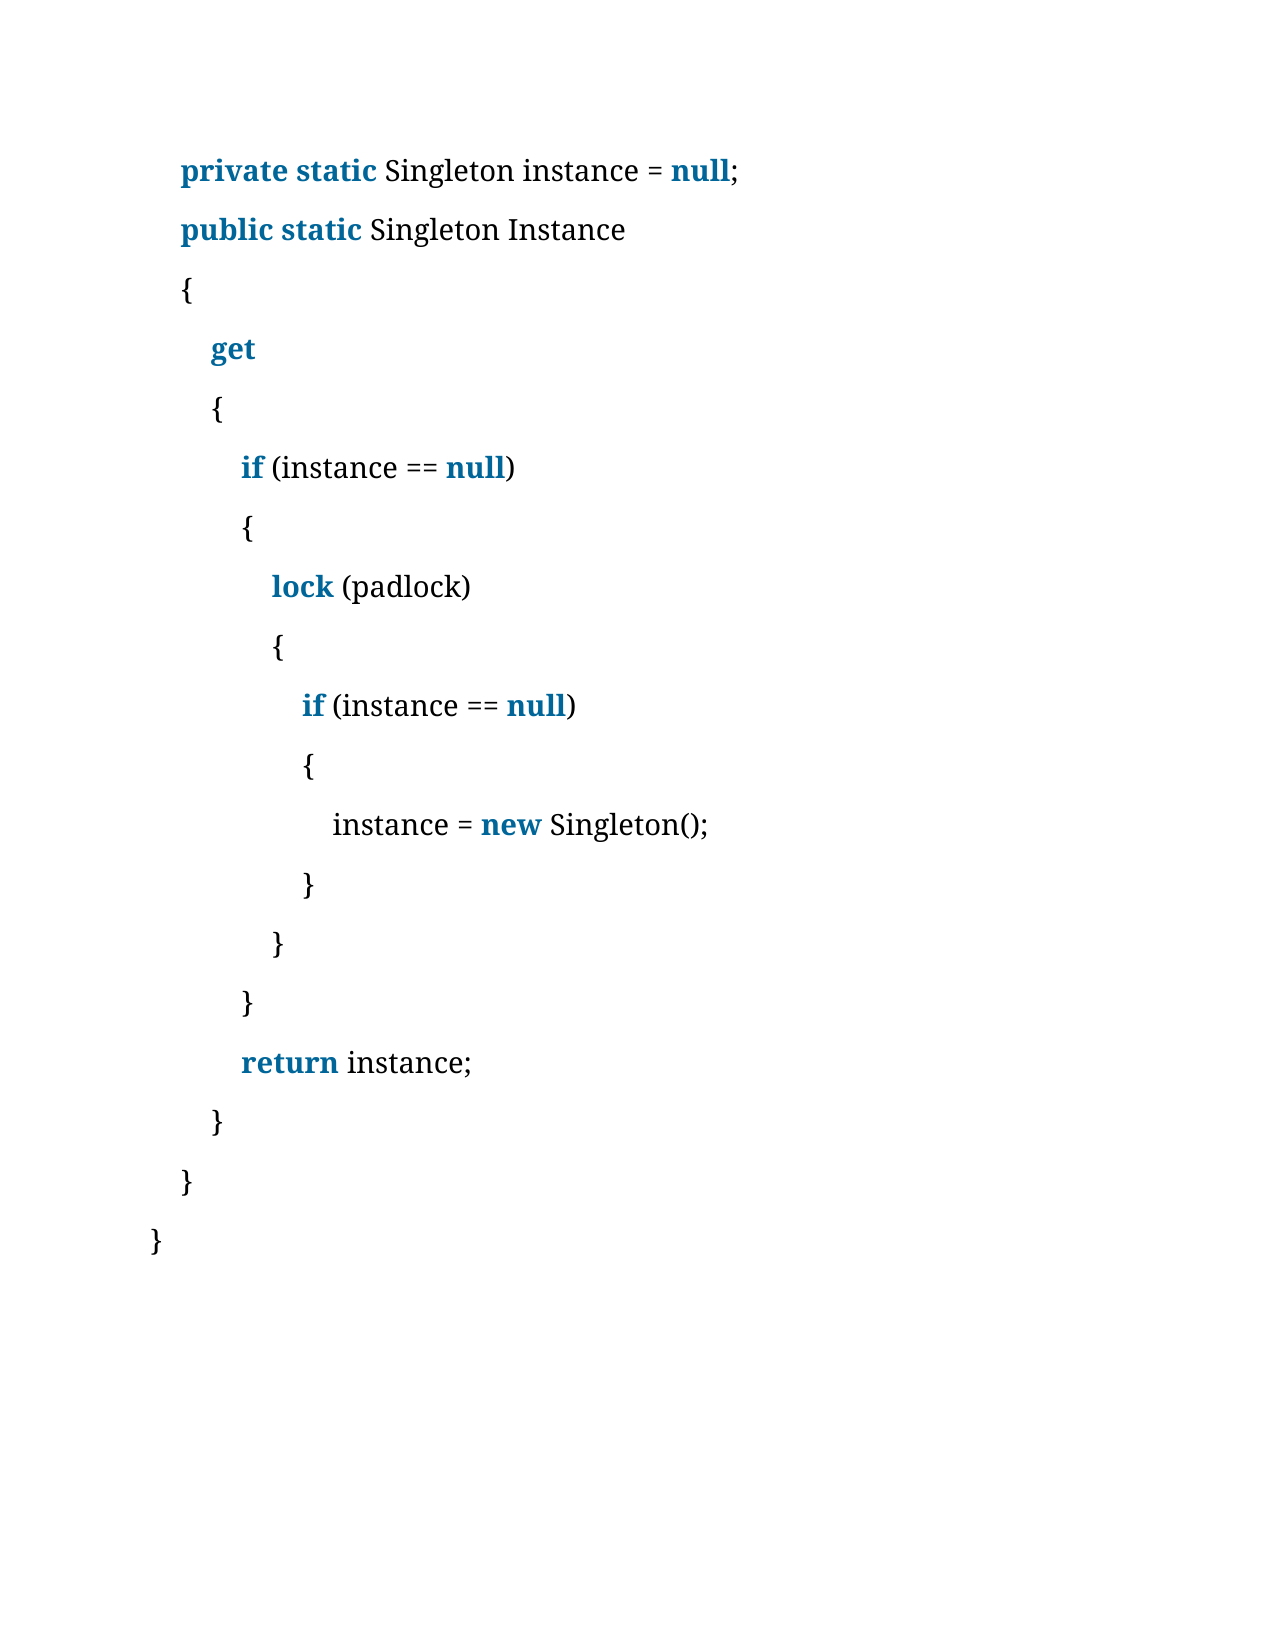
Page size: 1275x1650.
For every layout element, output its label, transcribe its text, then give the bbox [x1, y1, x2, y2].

text { [150, 507, 1125, 547]
text get [150, 328, 1125, 368]
text { [150, 269, 1125, 309]
text lock (padlock) [150, 566, 1125, 606]
text } [150, 1102, 1125, 1141]
text { [150, 745, 1125, 784]
text if (instance == null) [150, 685, 1125, 725]
text } [150, 1161, 1125, 1201]
text private static Singleton instance = null; [150, 150, 1125, 190]
text { [150, 388, 1125, 428]
text if (instance == null) [150, 447, 1125, 487]
text } [150, 923, 1125, 963]
text { [150, 626, 1125, 666]
text public static Singleton Instance [150, 209, 1125, 249]
text } [150, 983, 1125, 1022]
text return instance; [150, 1042, 1125, 1082]
text } [150, 864, 1125, 903]
text instance = new Singleton(); [150, 804, 1125, 844]
text } [150, 1221, 1125, 1260]
